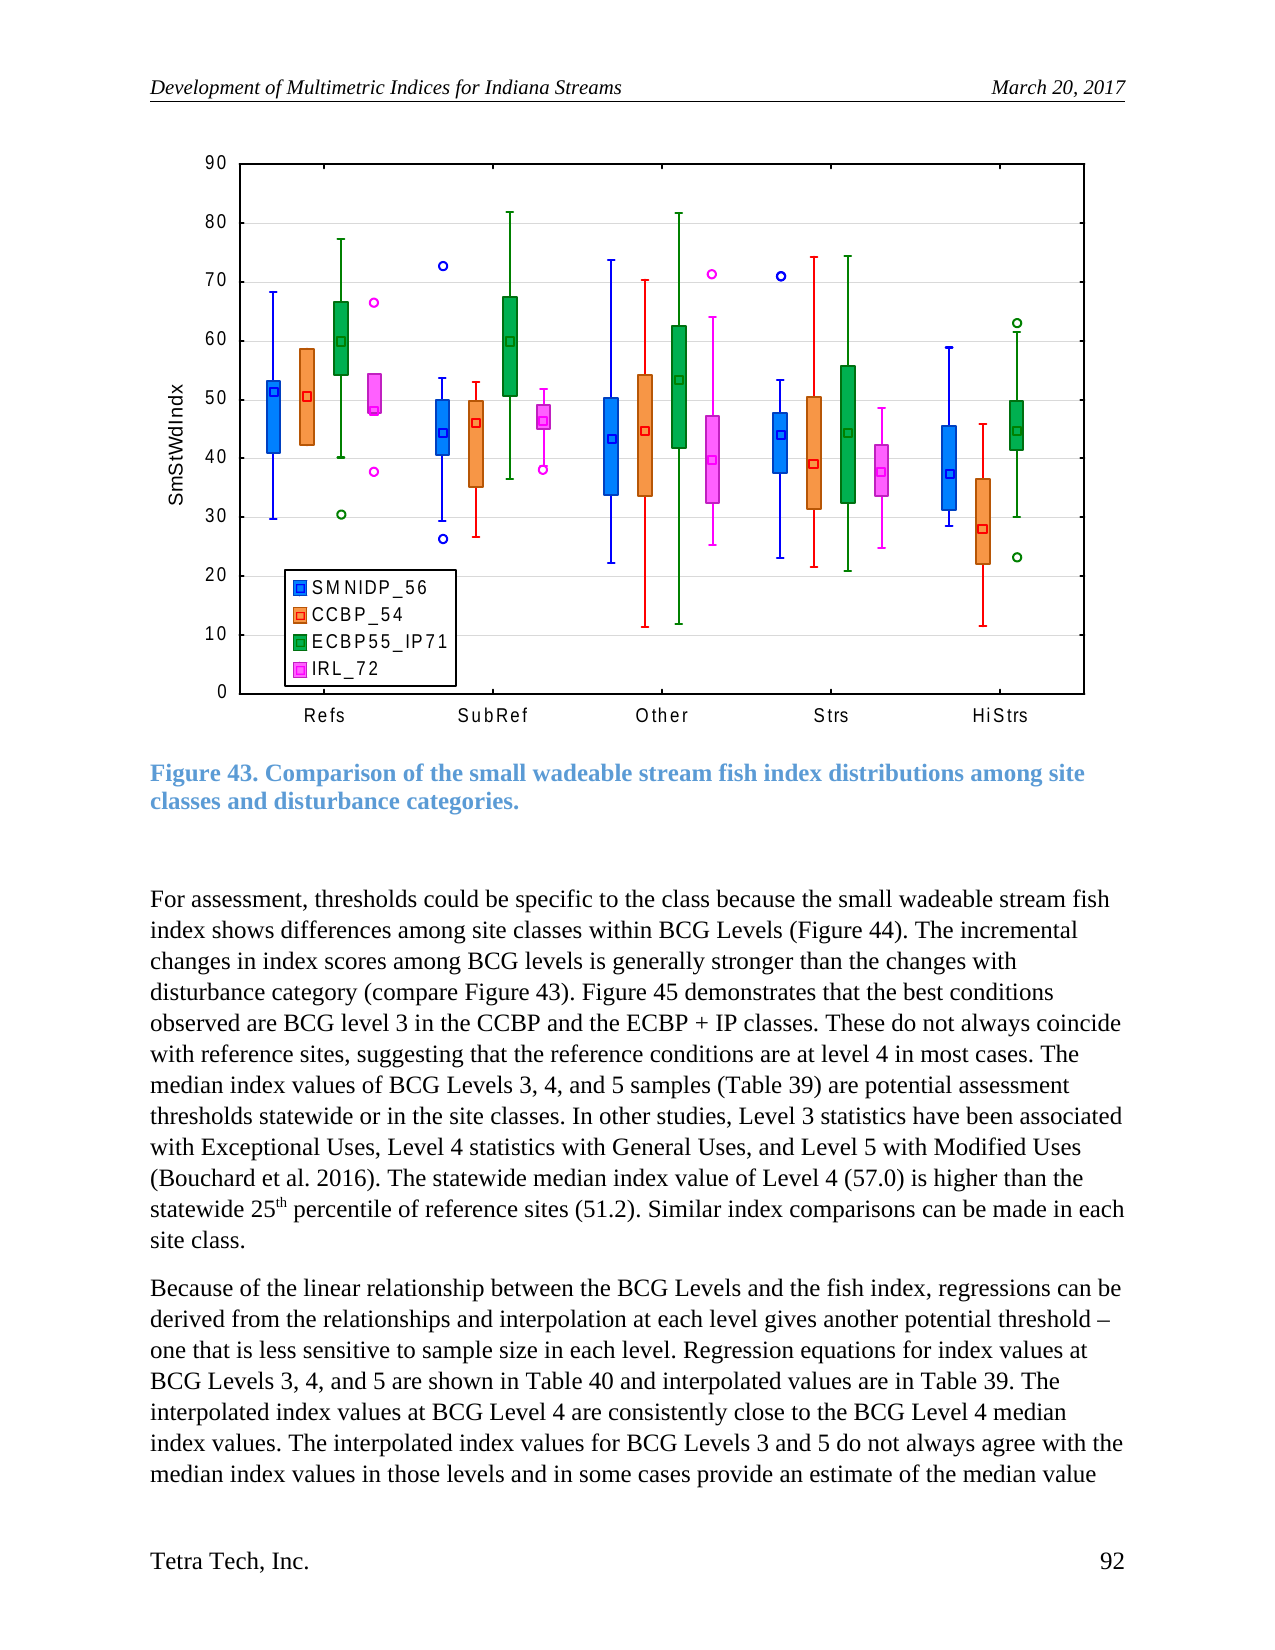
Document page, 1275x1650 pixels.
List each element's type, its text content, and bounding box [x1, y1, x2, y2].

text For assessment, thresholds could be specific to the class because the small wadeable stream fish index shows differences among site classes within BCG Levels (Figure 44). The incremental changes in index scores among BCG levels is generally stronger than the changes with disturbance category (compare Figure 43). Figure 45 demonstrates that the best conditions observed are BCG level 3 in the CCBP and the ECBP + IP classes. These do not always coincide with reference sites, suggesting that the reference conditions are at level 4 in most cases. The median index values of BCG Levels 3, 4, and 5 samples (Table 39) are potential assessment thresholds statewide or in the site classes. In other studies, Level 3 statistics have been associated with Exceptional Uses, Level 4 statistics with General Uses, and Level 5 with Modified Uses (Bouchard et al. 2016). The statewide median index value of Level 4 (57.0) is higher than the statewide 25th percentile of reference sites (51.2). Similar index comparisons can be made in each site class. [150, 884, 1125, 1254]
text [150, 1273, 1125, 1488]
